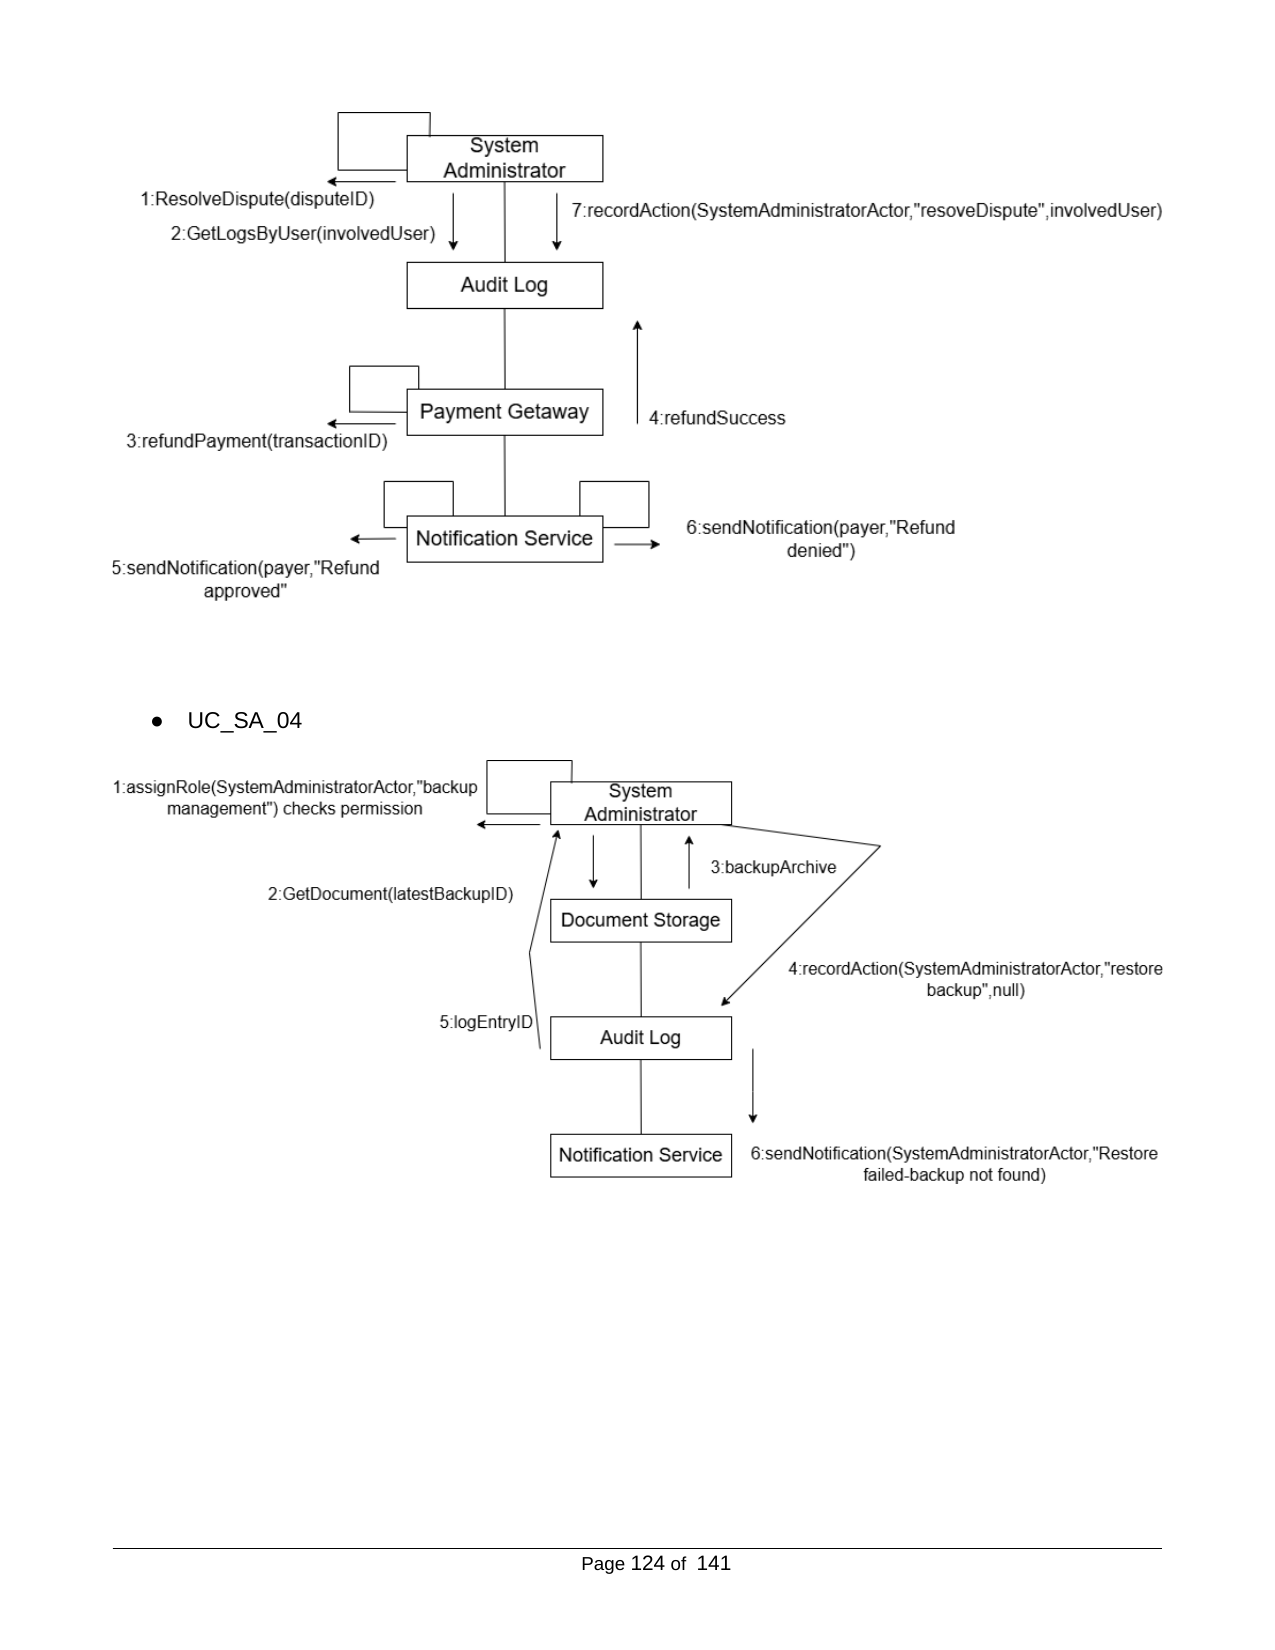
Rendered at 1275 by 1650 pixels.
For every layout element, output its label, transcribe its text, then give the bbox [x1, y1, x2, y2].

picture [112, 112, 1163, 602]
list UC_SA_04 [150, 707, 1162, 734]
picture [112, 760, 1163, 1184]
